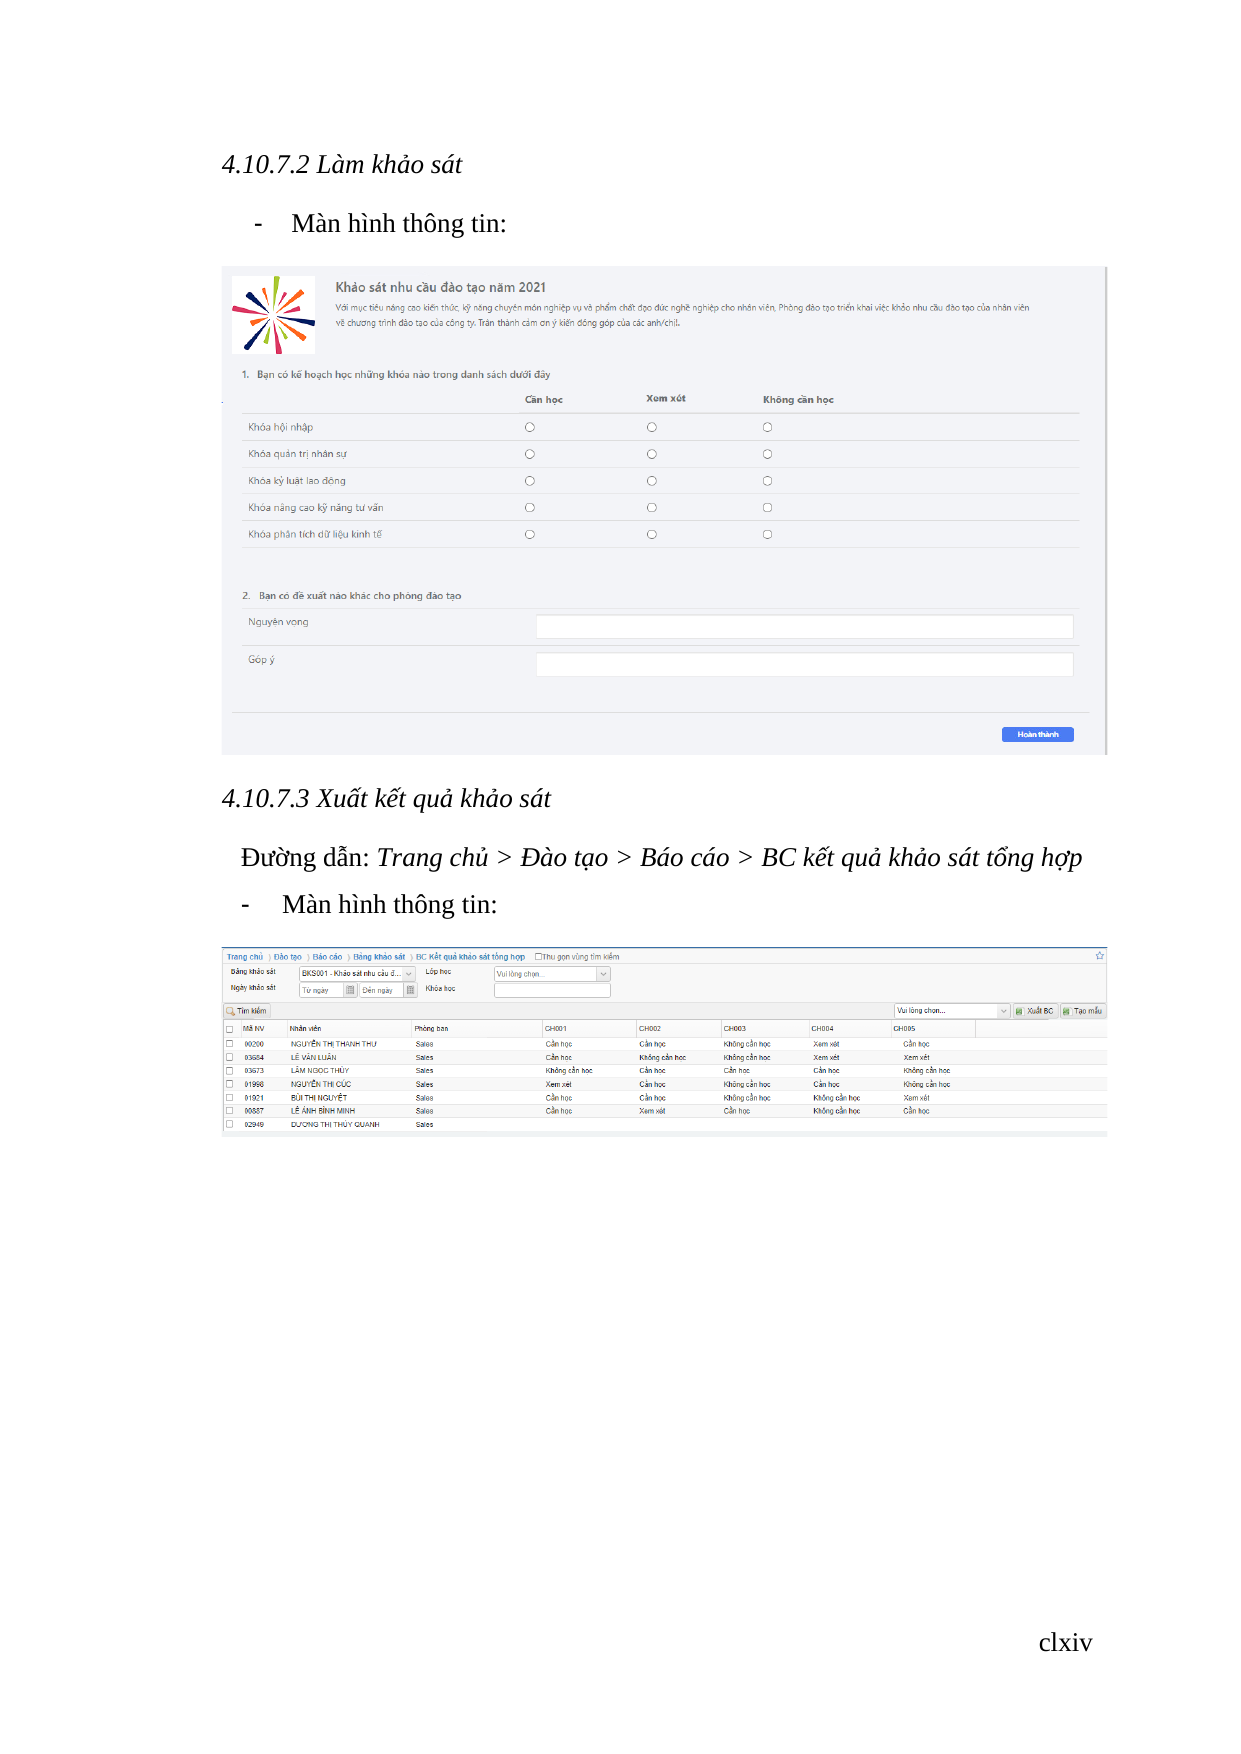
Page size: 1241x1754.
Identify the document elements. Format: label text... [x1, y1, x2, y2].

list Màn hình thông tin: [254, 207, 1092, 238]
picture [221, 947, 1108, 1137]
list Đường dẫn: Trang chủ > Đào tạo > Báo cáo > BC kết quả khảo sát tổng hợp [241, 841, 1092, 873]
list Màn hình thông tin: [236, 888, 1092, 919]
text 4.10.7.2 Làm khảo sát [207, 148, 1092, 179]
text 4.10.7.3 Xuất kết quả khảo sát [207, 782, 1092, 813]
picture [221, 266, 1108, 755]
